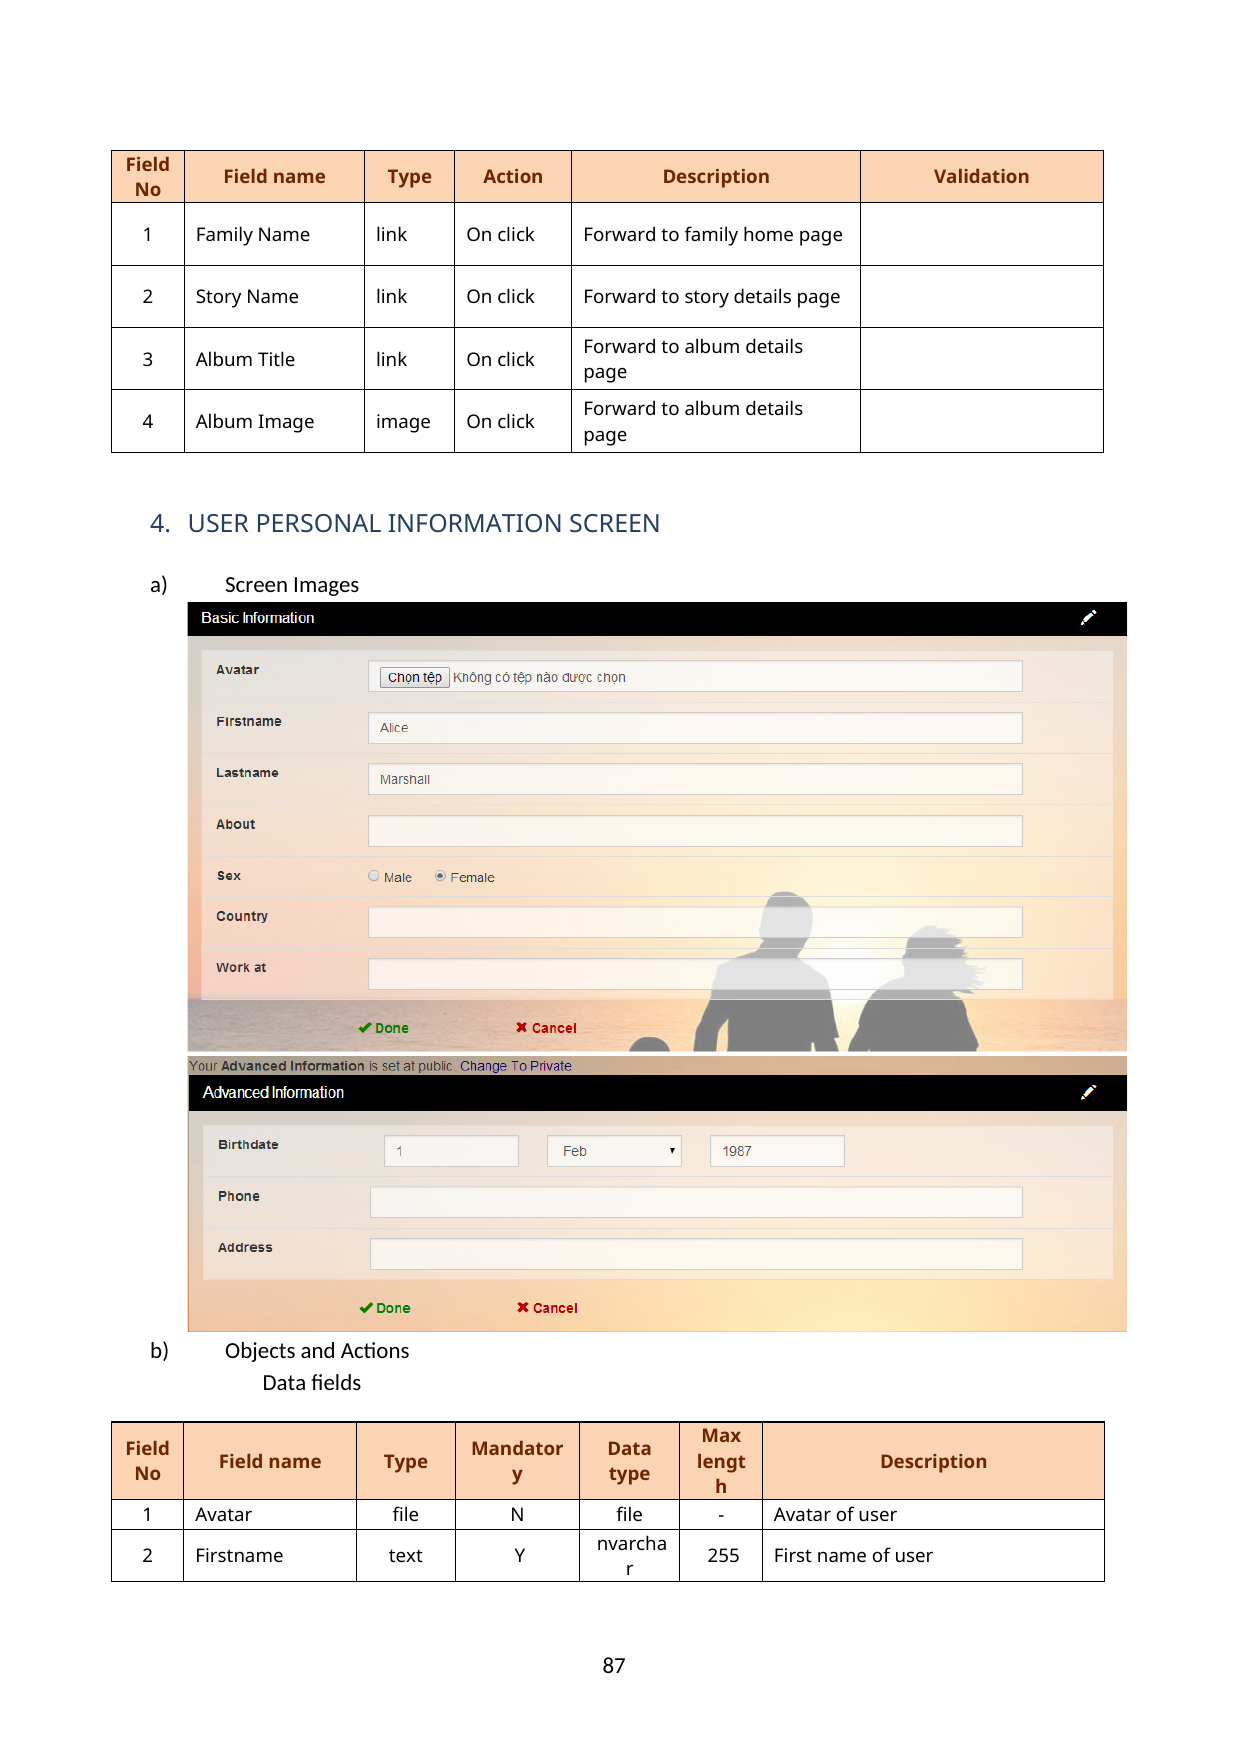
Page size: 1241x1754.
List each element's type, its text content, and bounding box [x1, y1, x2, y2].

table_cell Story Name [185, 266, 364, 327]
table_cell Firstname [184, 1530, 356, 1581]
table_header Validation [861, 151, 1103, 202]
table_header Field name [184, 1423, 356, 1499]
table_cell 1 [112, 1500, 183, 1529]
table_cell - [680, 1500, 762, 1529]
picture [187, 1056, 1128, 1332]
table_header Type [357, 1423, 455, 1499]
table_cell On click [455, 328, 571, 389]
table_cell Avatar [184, 1500, 356, 1529]
table_cell link [365, 203, 454, 264]
table_header Field No [112, 151, 184, 202]
table_cell Forward to album details page [572, 390, 860, 452]
table_cell link [365, 266, 454, 327]
table_header Max length [680, 1423, 762, 1499]
table_cell Album Image [185, 390, 364, 452]
table_cell On click [455, 203, 571, 264]
table_header Field name [185, 151, 364, 202]
picture [187, 602, 1128, 1052]
table_cell Y [456, 1530, 579, 1581]
list Objects and Actions [150, 1336, 1115, 1364]
table_cell Forward to album details page [572, 328, 860, 389]
table_cell file [357, 1500, 455, 1529]
table_header Mandatory [456, 1423, 579, 1499]
table_header Description [572, 151, 860, 202]
table_header Action [455, 151, 571, 202]
table_cell file [580, 1500, 679, 1529]
table_cell 2 [112, 1530, 183, 1581]
table_header Description [763, 1423, 1104, 1499]
table_cell 1 [112, 203, 184, 264]
table_cell [861, 390, 1103, 452]
table_cell Forward to family home page [572, 203, 860, 264]
table_header Type [365, 151, 454, 202]
list Data fields [262, 1368, 1115, 1396]
table_cell First name of user [763, 1530, 1104, 1581]
table_cell On click [455, 266, 571, 327]
table_cell text [357, 1530, 455, 1581]
table_cell Album Title [185, 328, 364, 389]
table_cell Avatar of user [763, 1500, 1104, 1529]
table_cell 3 [112, 328, 184, 389]
table_cell nvarchar [580, 1530, 679, 1581]
table_cell 2 [112, 266, 184, 327]
table_cell On click [455, 390, 571, 452]
table_cell N [456, 1500, 579, 1529]
table_cell [861, 328, 1103, 389]
table_header Field No [112, 1423, 183, 1499]
table_cell 4 [112, 390, 184, 452]
table_cell Family Name [185, 203, 364, 264]
table_cell [861, 266, 1103, 327]
table_cell [861, 203, 1103, 264]
table_cell image [365, 390, 454, 452]
list Screen Images [150, 570, 1115, 598]
table_cell Forward to story details page [572, 266, 860, 327]
table_cell 255 [680, 1530, 762, 1581]
table_cell link [365, 328, 454, 389]
subtitle USER PERSONAL INFORMATION SCREEN [150, 506, 1115, 540]
table_header Data type [580, 1423, 679, 1499]
